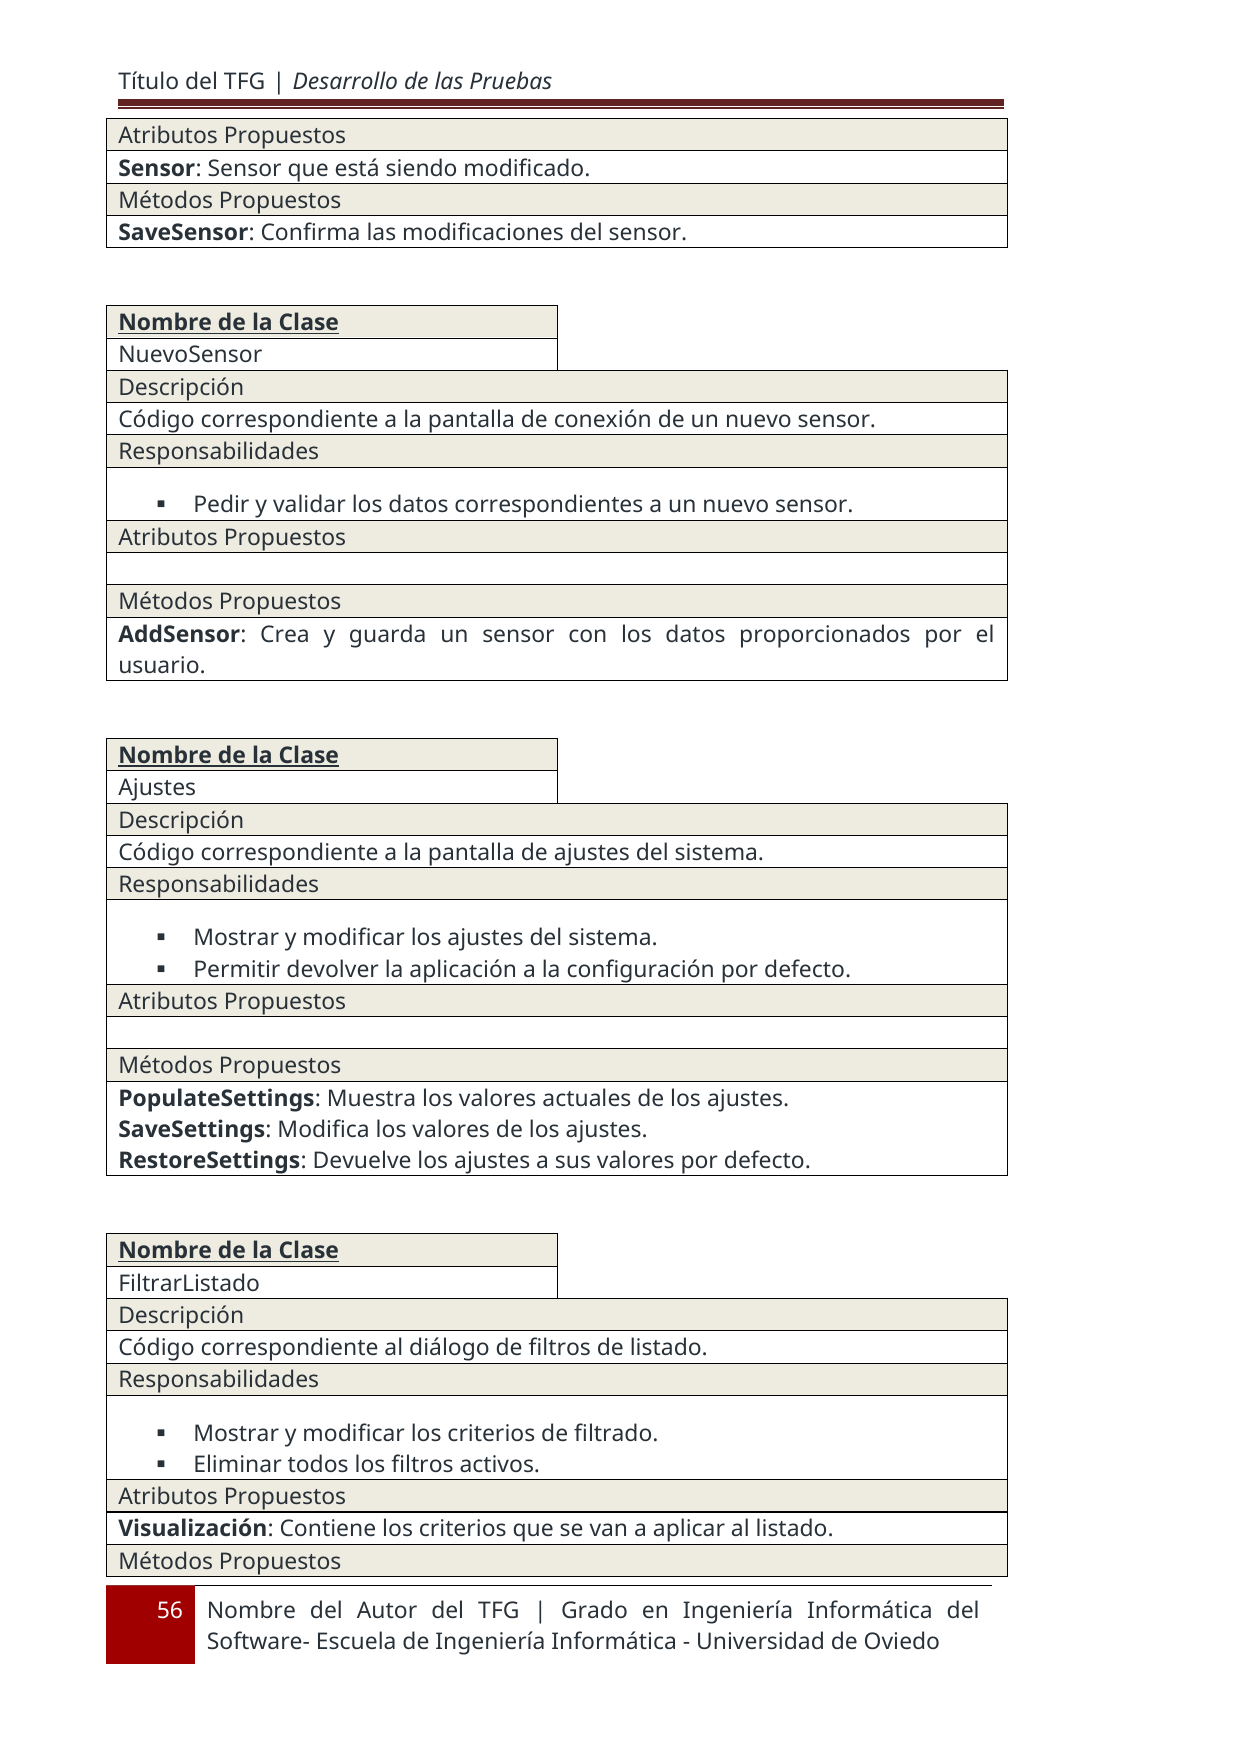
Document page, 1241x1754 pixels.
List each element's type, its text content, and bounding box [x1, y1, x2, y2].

table_cell Responsabilidades [107, 868, 1007, 899]
table_cell Métodos Propuestos [107, 585, 1007, 617]
table_cell Mostrar y modificar los criterios de filtrado. Eliminar todos los filtros activos. [107, 1396, 1007, 1479]
table_cell Descripción [107, 1299, 1007, 1330]
table_cell FiltrarListado [107, 1267, 557, 1298]
table_cell Atributos Propuestos [107, 985, 1007, 1016]
table_cell Descripción [107, 804, 1007, 835]
table_cell SaveSensor: Confirma las modificaciones del sensor. [107, 216, 1007, 247]
table_cell Código correspondiente a la pantalla de ajustes del sistema. [107, 836, 1007, 867]
table_cell [107, 553, 1007, 584]
table_cell Sensor: Sensor que está siendo modificado. [107, 151, 1007, 183]
table_cell Responsabilidades [107, 1364, 1007, 1395]
table_cell Métodos Propuestos [107, 1545, 1007, 1576]
table_header Nombre de la Clase [107, 739, 557, 770]
table_header Nombre de la Clase [107, 306, 557, 337]
table_cell Descripción [107, 371, 1007, 402]
table_cell Visualización: Contiene los criterios que se van a aplicar al listado. [107, 1513, 1007, 1544]
table_cell Ajustes [107, 771, 557, 802]
table_cell [107, 1017, 1007, 1048]
table_cell Atributos Propuestos [107, 1480, 1007, 1511]
table_cell NuevoSensor [107, 339, 557, 370]
table_cell Atributos Propuestos [107, 521, 1007, 552]
table_cell Métodos Propuestos [107, 1049, 1007, 1081]
table_header Nombre de la Clase [107, 1234, 557, 1266]
table_cell Código correspondiente al diálogo de filtros de listado. [107, 1331, 1007, 1362]
table_cell Código correspondiente a la pantalla de conexión de un nuevo sensor. [107, 403, 1007, 434]
table_cell Mostrar y modificar los ajustes del sistema. Permitir devolver la aplicación a la configuración por defecto. [107, 900, 1007, 984]
table_cell PopulateSettings: Muestra los valores actuales de los ajustes. SaveSettings: Modifica los valores de los ajustes. RestoreSettings: Devuelve los ajustes a sus valores por defecto. [107, 1082, 1007, 1175]
table_cell Métodos Propuestos [107, 184, 1007, 215]
table_cell AddSensor: Crea y guarda un sensor con los datos proporcionados por el usuario. [107, 618, 1007, 680]
table_cell Pedir y validar los datos correspondientes a un nuevo sensor. [107, 468, 1007, 520]
table_cell Atributos Propuestos [107, 119, 1007, 150]
table_cell Responsabilidades [107, 435, 1007, 467]
